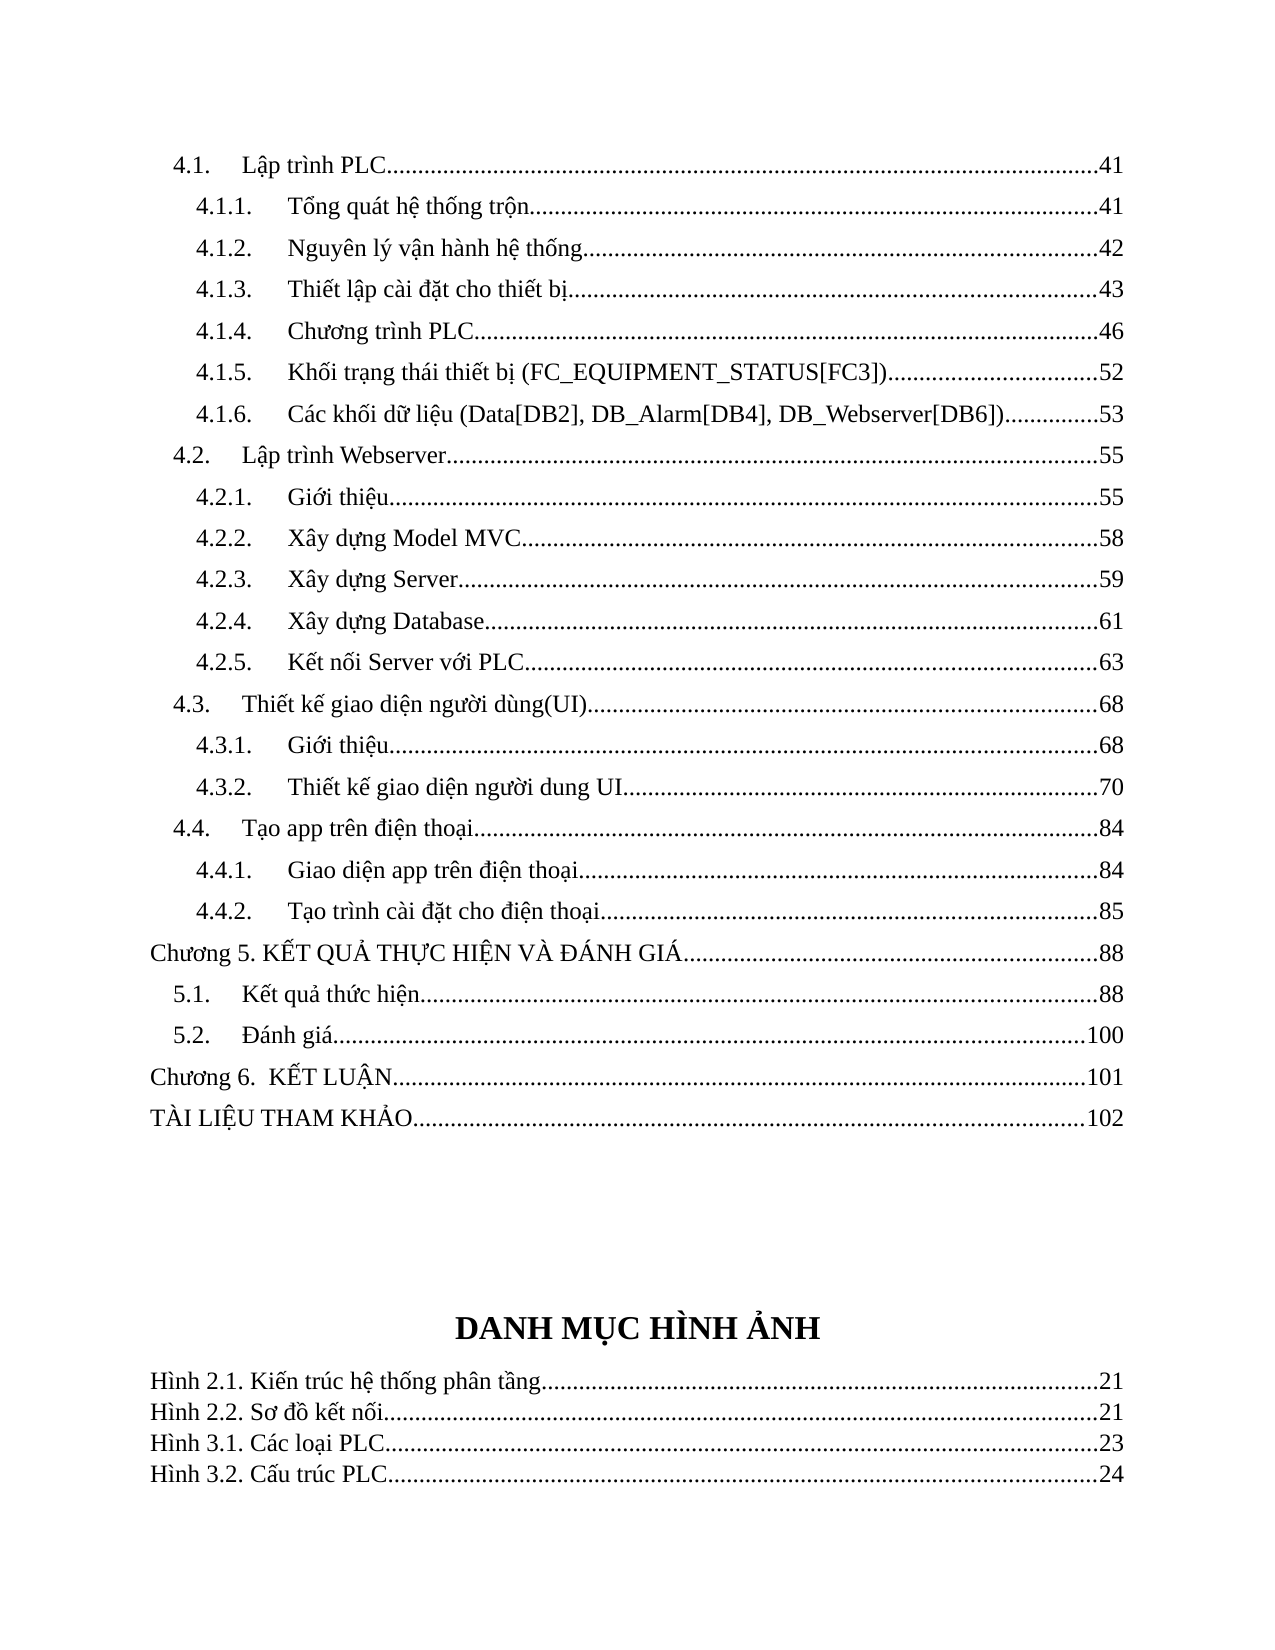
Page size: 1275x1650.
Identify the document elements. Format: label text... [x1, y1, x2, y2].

text Hình 3.2. Cấu trúc PLC 24 [150, 1459, 1125, 1488]
text Hình 3.1. Các loại PLC 23 [150, 1428, 1125, 1457]
text Hình 2.2. Sơ đồ kết nối 21 [150, 1397, 1125, 1426]
text Hình 2.1. Kiến trúc hệ thống phân tầng 21 [150, 1366, 1125, 1395]
text DANH MỤC HÌNH ẢNH [150, 1308, 1125, 1346]
